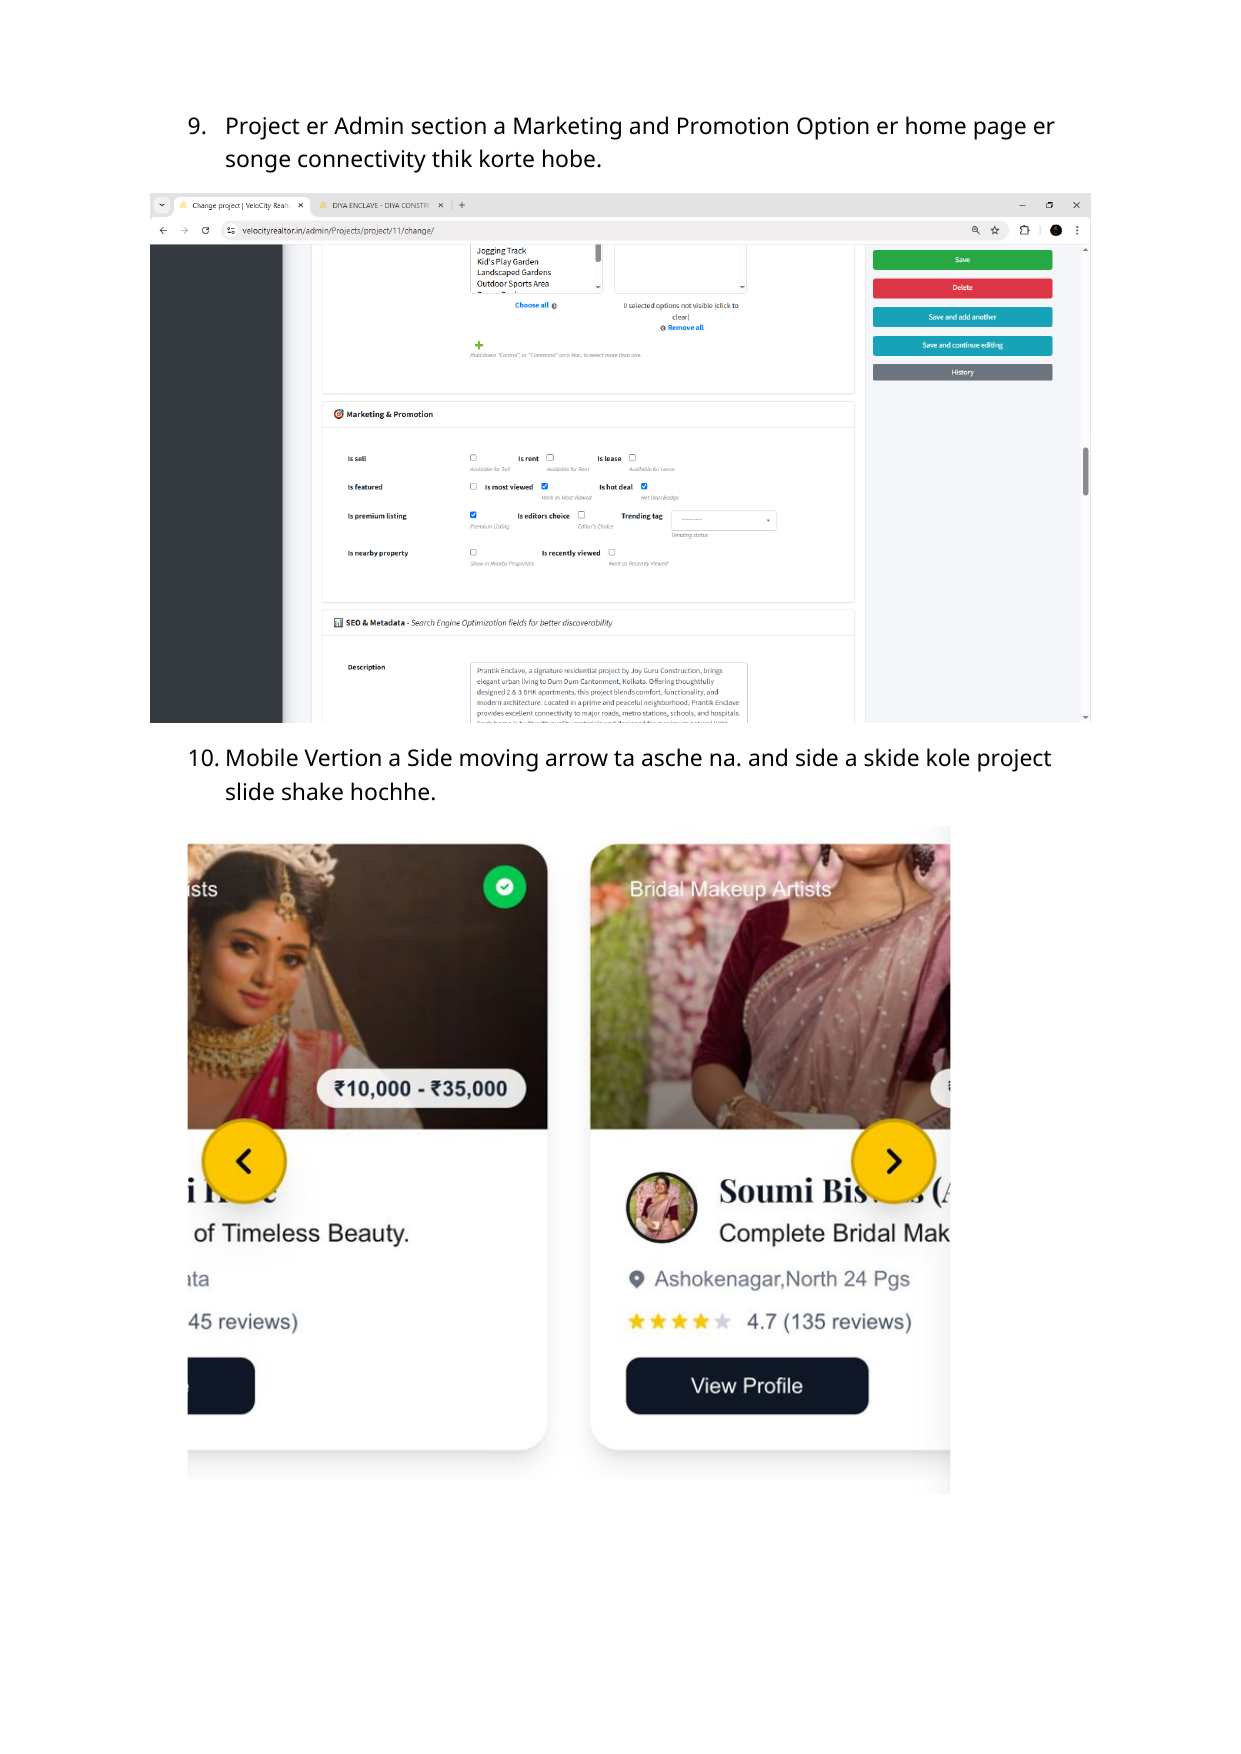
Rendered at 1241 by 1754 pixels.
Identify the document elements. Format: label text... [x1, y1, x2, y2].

list Mobile Vertion a Side moving arrow ta asche na. and side a skide kole project slide shake hochhe. [187, 742, 1090, 807]
picture [150, 193, 1091, 723]
picture [187, 826, 951, 1494]
list Project er Admin section a Marketing and Promotion Option er home page er songe connectivity thik korte hobe. [187, 109, 1090, 174]
